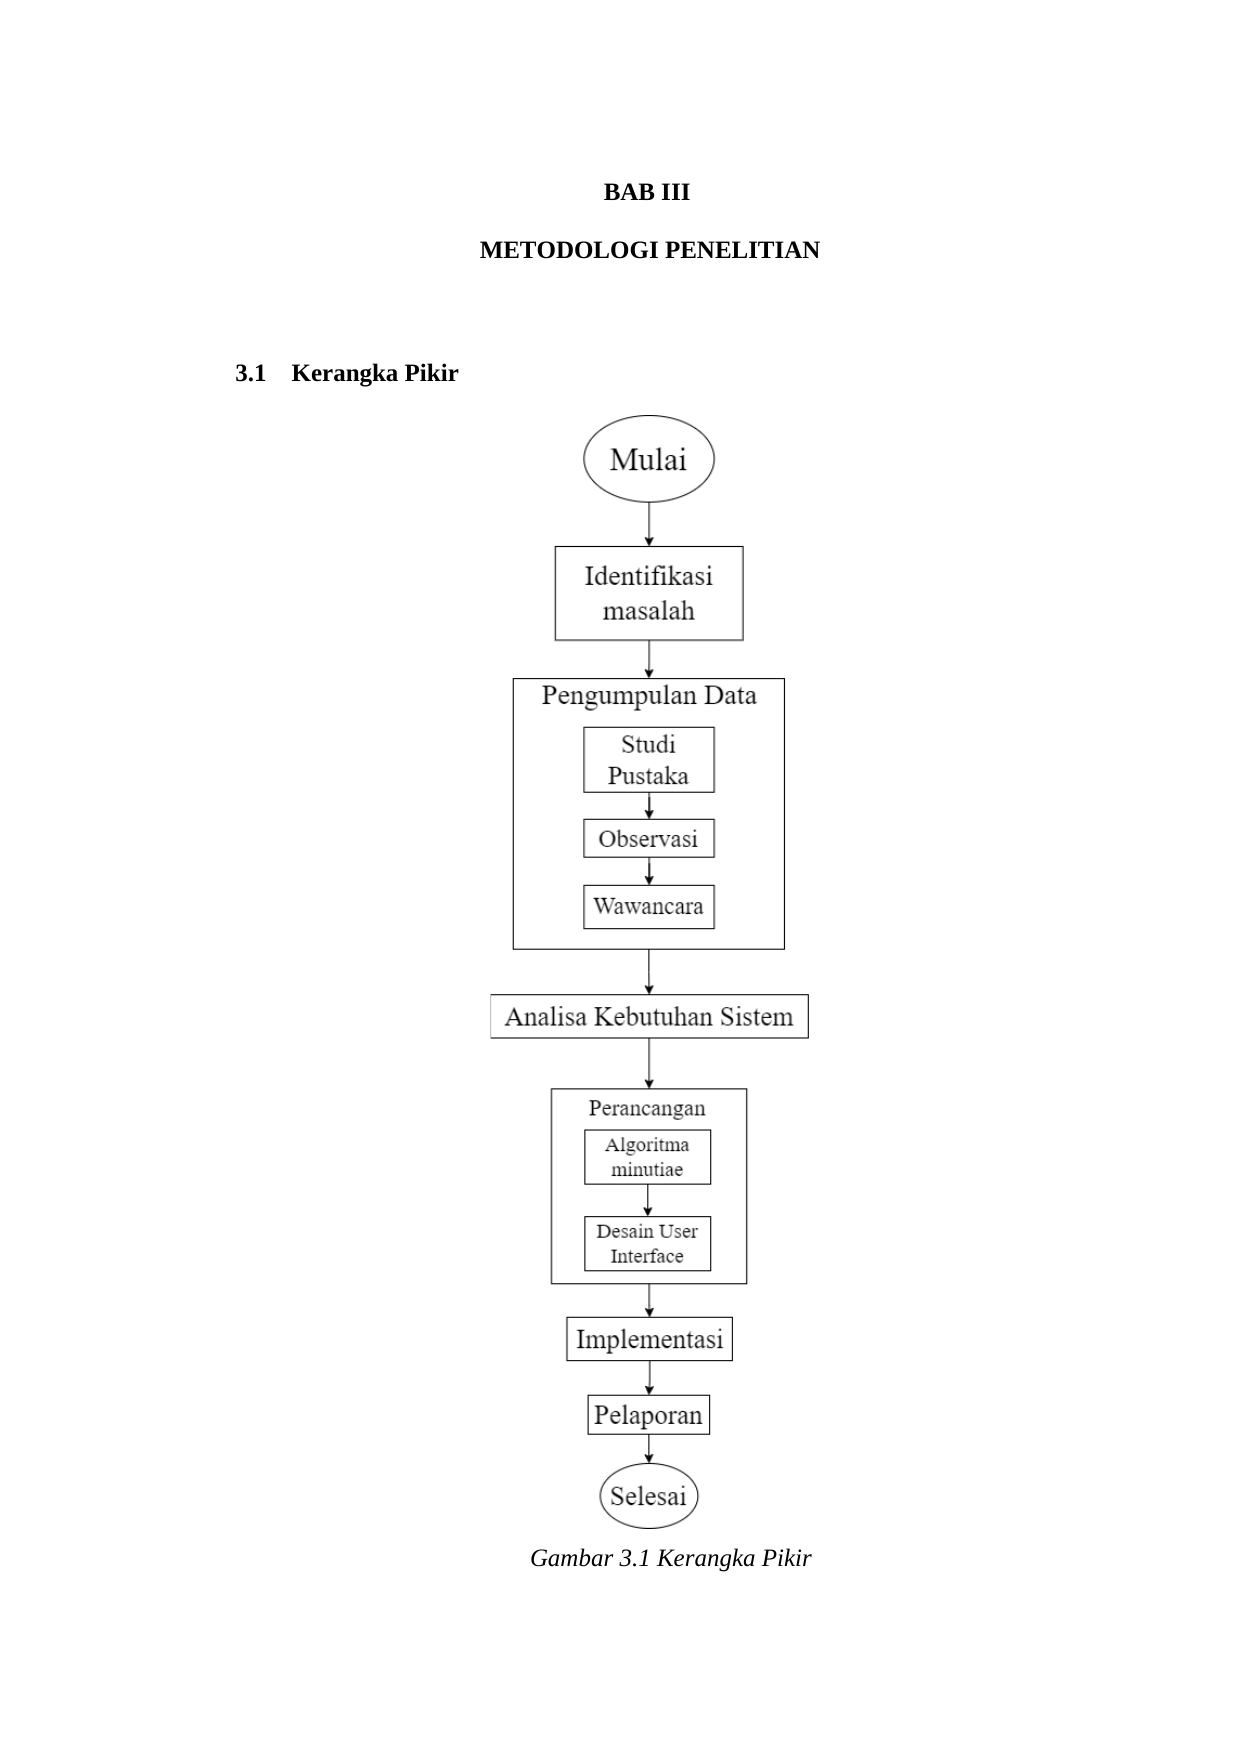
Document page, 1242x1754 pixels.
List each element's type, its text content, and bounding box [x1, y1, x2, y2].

subtitle BAB III METODOLOGI PENELITIAN [236, 177, 1064, 263]
picture [490, 415, 810, 1529]
text Gambar 3.1 Kerangka Pikir [280, 1543, 1064, 1572]
subtitle 3.1 Kerangka Pikir [235, 358, 1064, 387]
